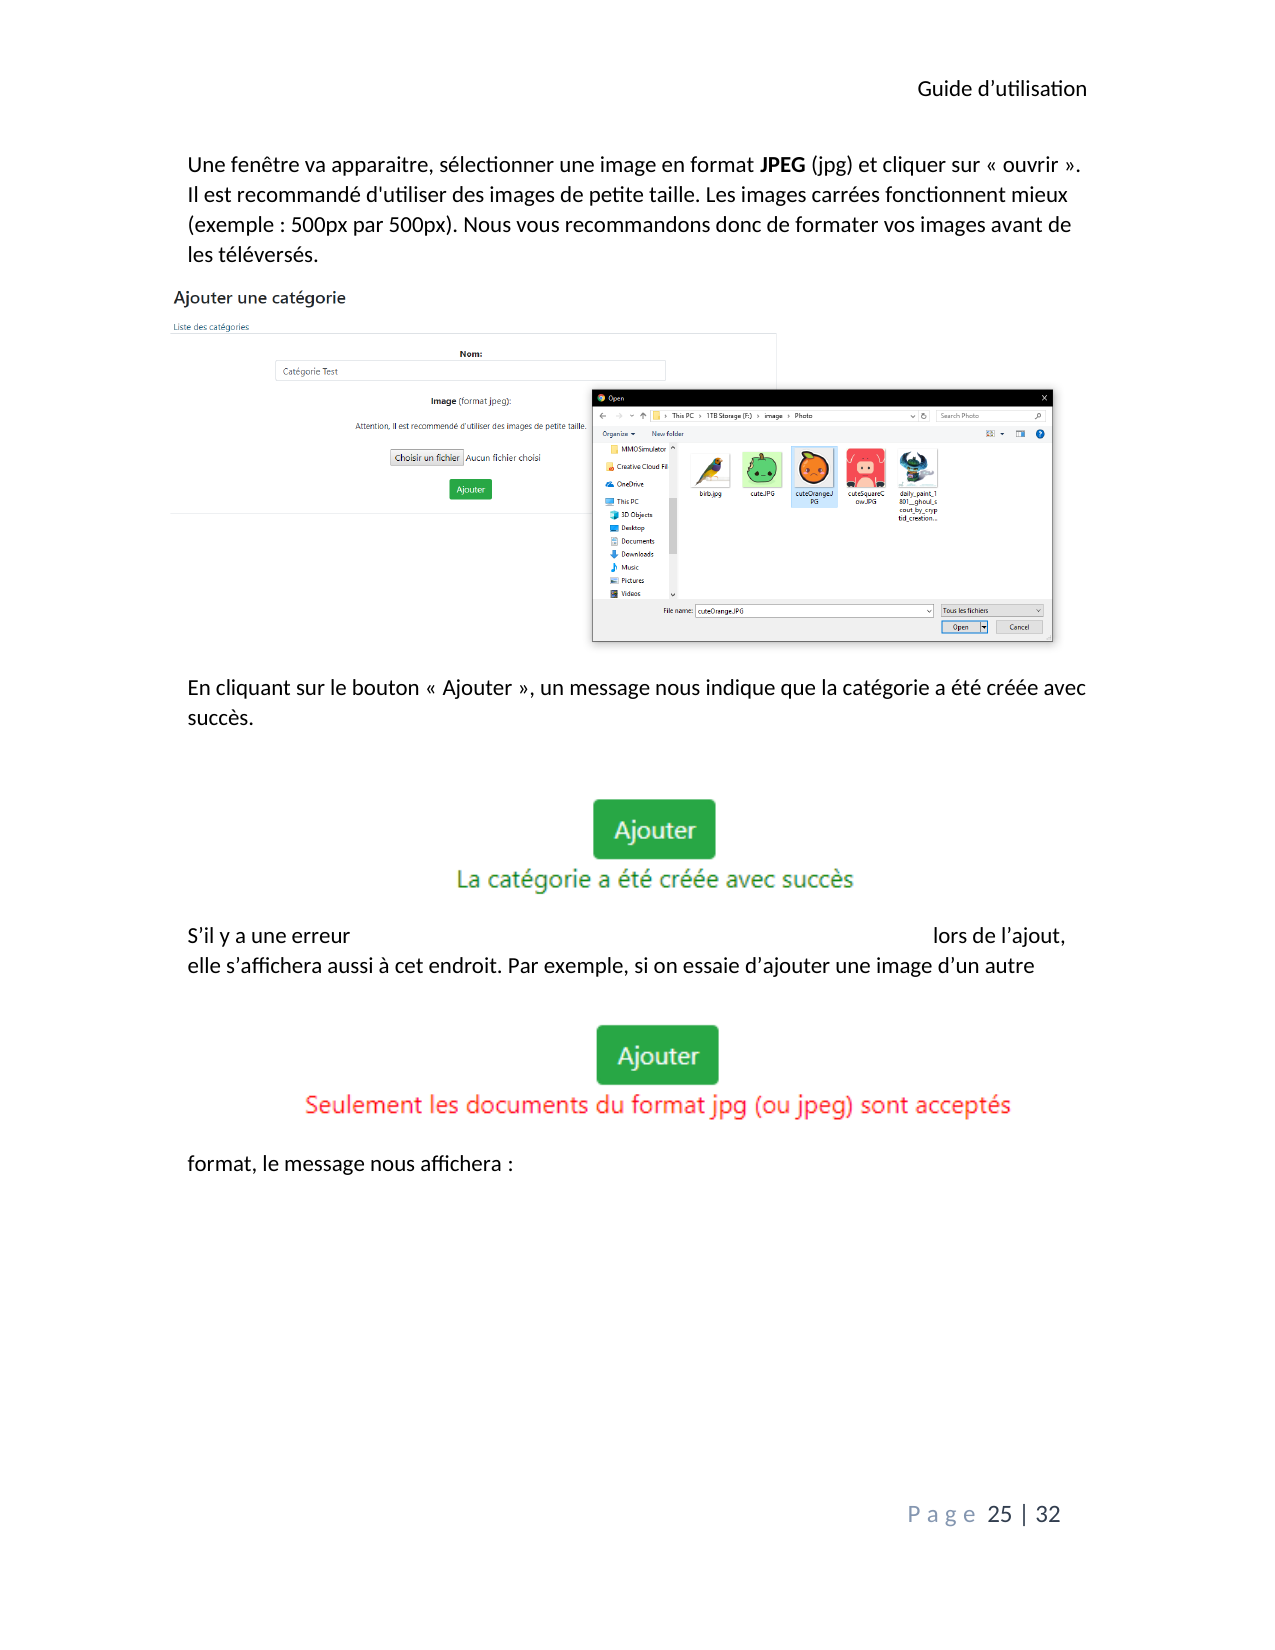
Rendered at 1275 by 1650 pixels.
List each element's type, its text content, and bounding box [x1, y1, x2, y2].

picture [275, 995, 1054, 1144]
text Une fenêtre va apparaitre, sélectionner une image en format JPEG (jpg) et cliquer sur « ouvrir ». Il est recommandé d'utiliser des images de petite taille. Les images carrées fonctionnent mieux (exemple : 500px par 500px). Nous vous recommandons donc de formater vos images avant de les téléversés. [187, 150, 1087, 269]
picture [382, 776, 915, 932]
picture [170, 287, 1067, 666]
